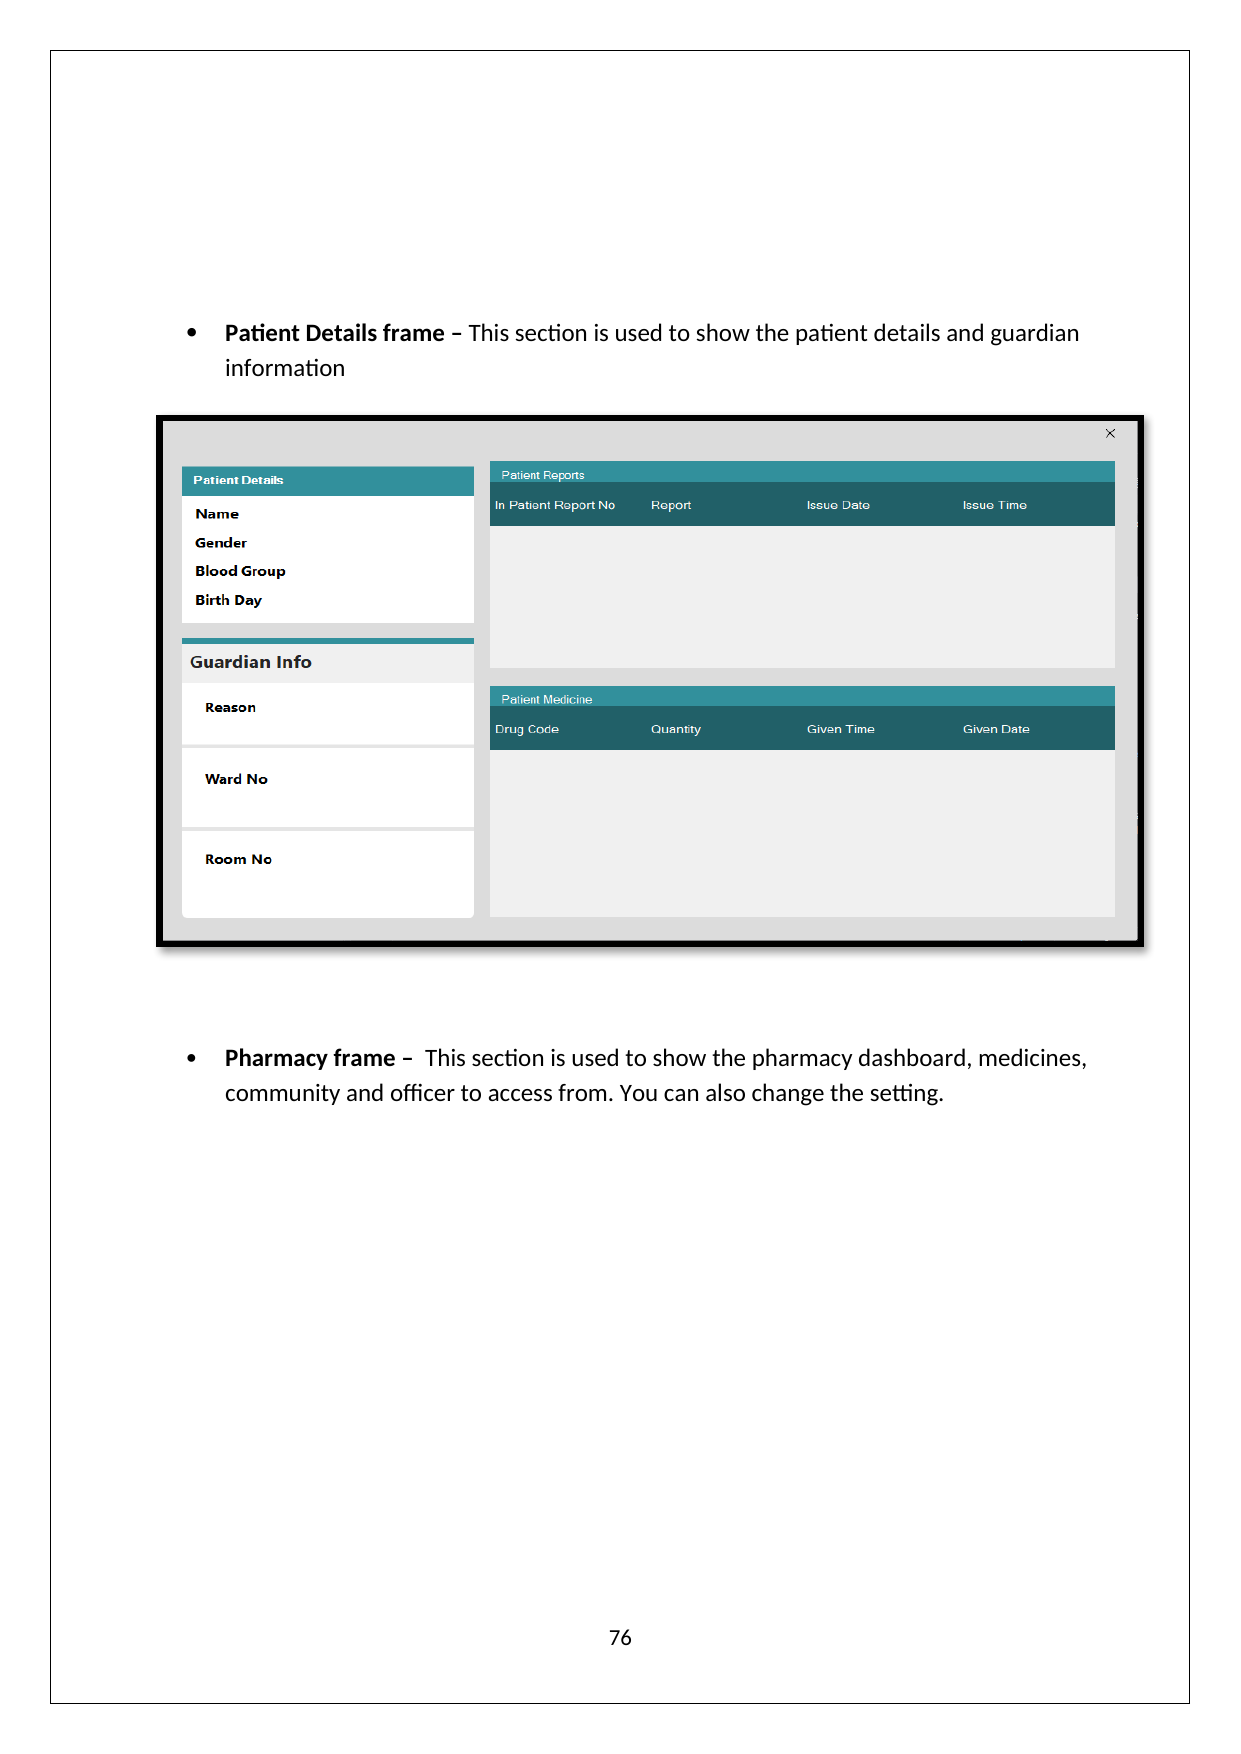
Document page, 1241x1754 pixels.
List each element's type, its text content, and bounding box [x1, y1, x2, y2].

list Pharmacy frame – This section is used to show the pharmacy dashboard, medicines, community and officer to access from. You can also change the setting. [187, 1042, 1090, 1108]
list Patient Details frame – This section is used to show the patient details and guardian information [187, 317, 1090, 383]
picture [163, 421, 1138, 941]
